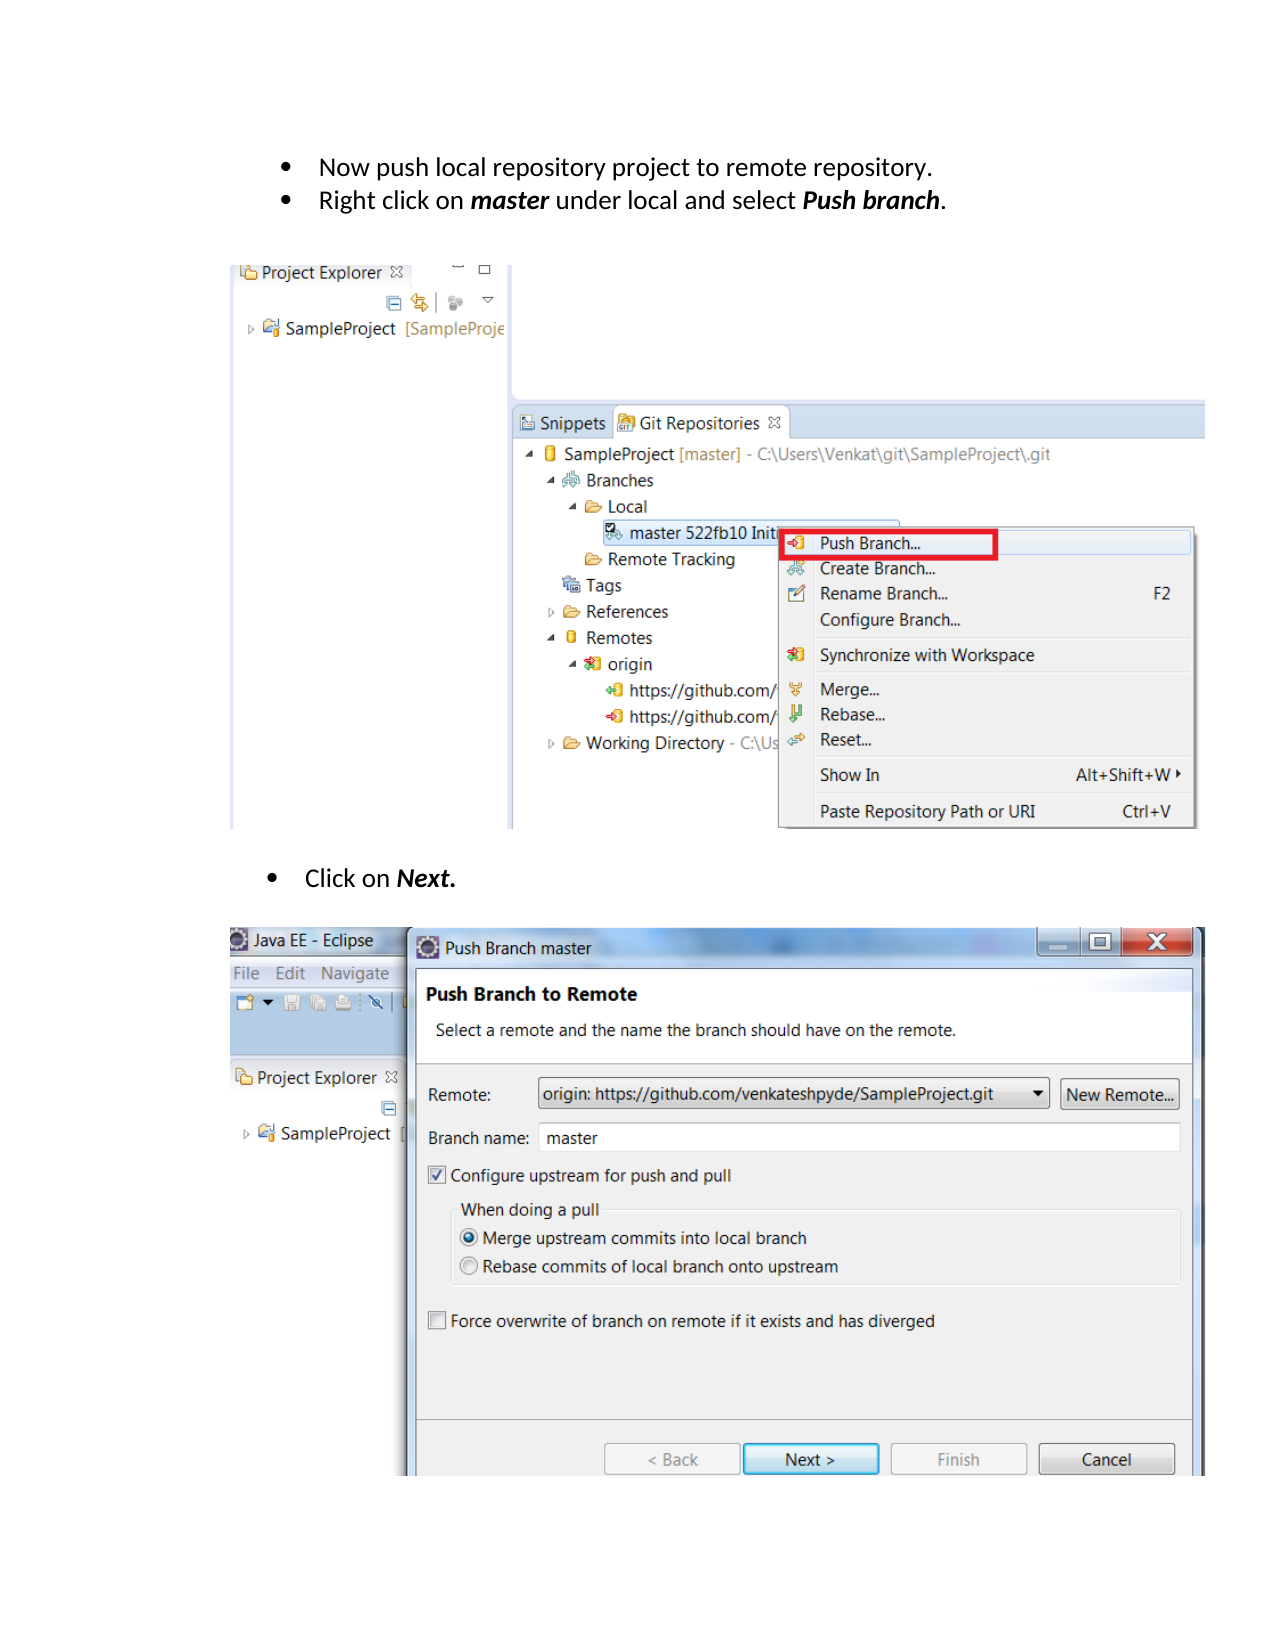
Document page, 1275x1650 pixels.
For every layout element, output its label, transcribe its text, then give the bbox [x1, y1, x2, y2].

picture [230, 265, 1205, 829]
picture [230, 927, 1205, 1476]
list Click on Next. [267, 861, 1125, 894]
list Right click on master under local and select Push branch. [281, 183, 1125, 216]
list Now push local repository project to remote repository. [281, 150, 1125, 183]
